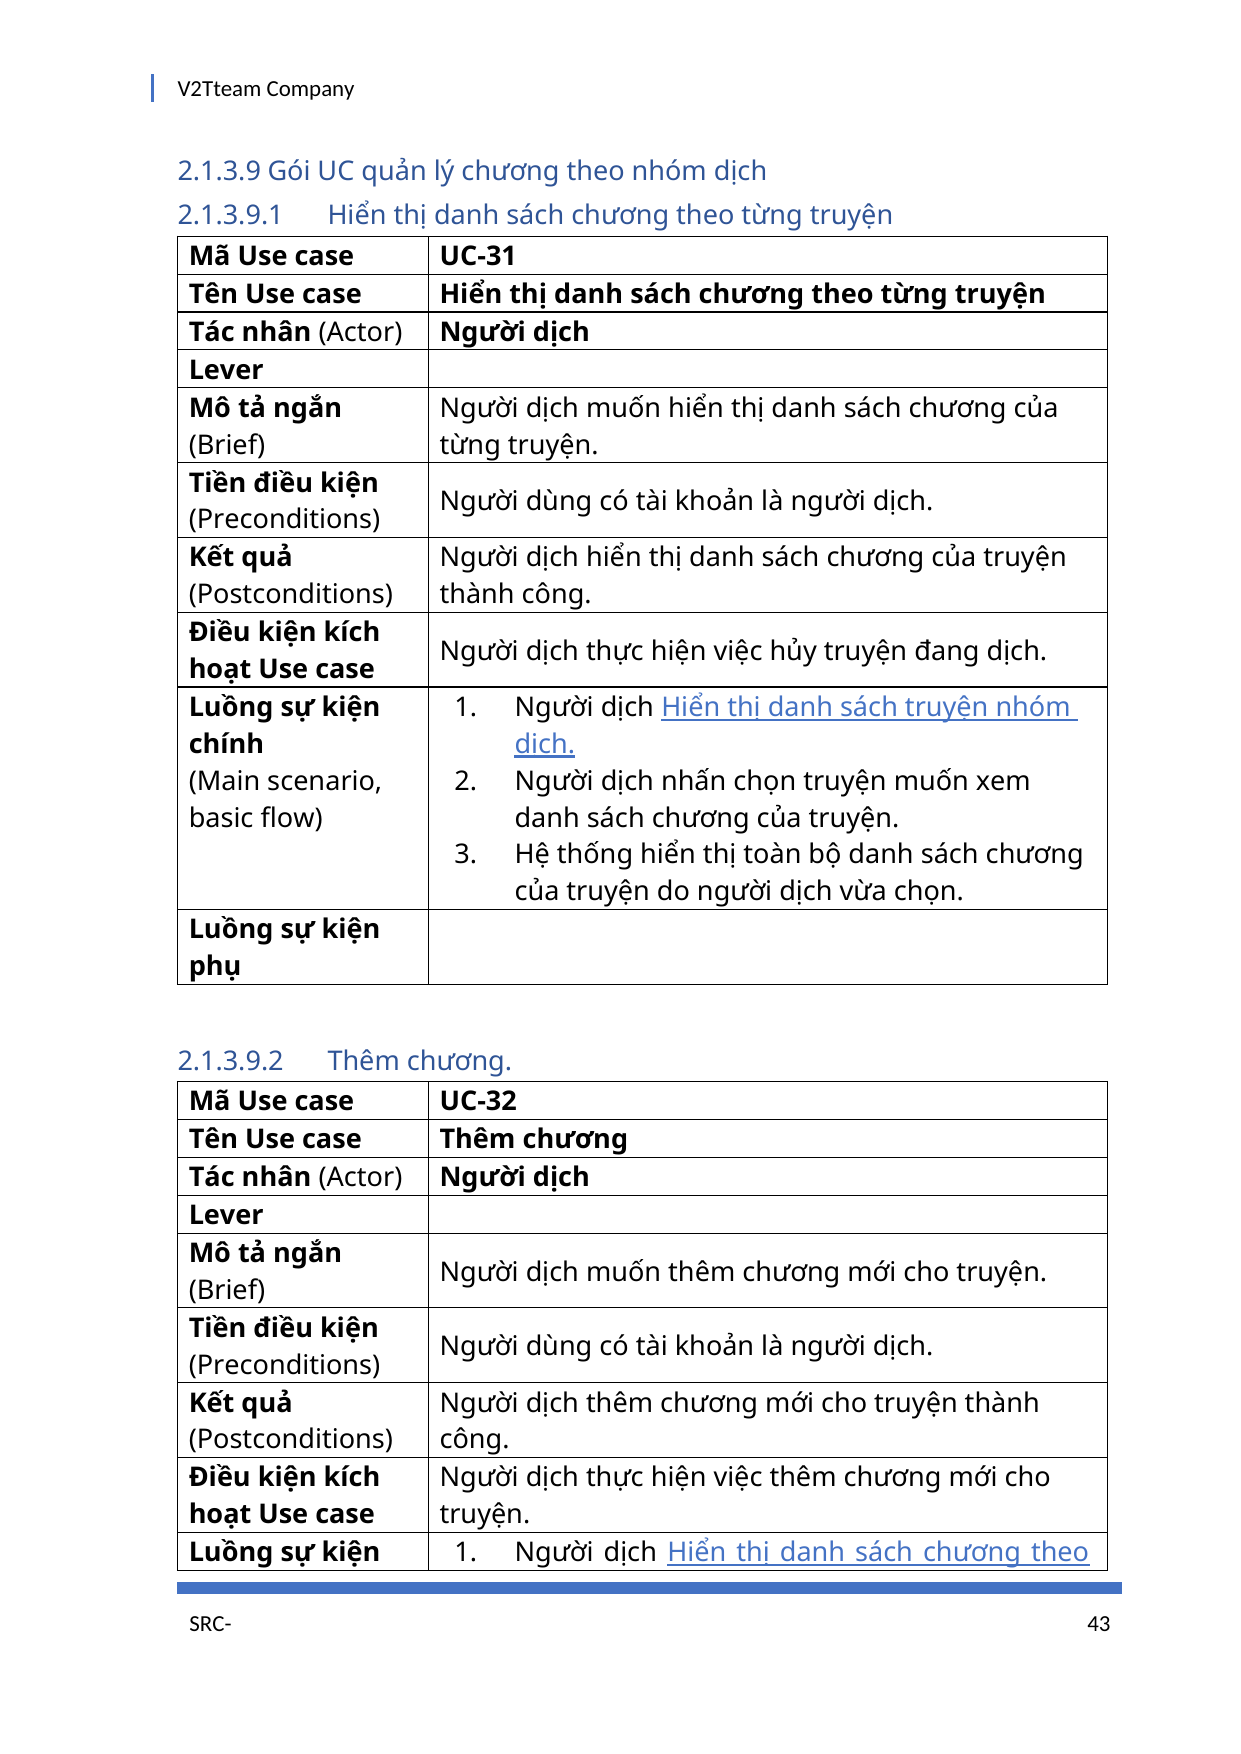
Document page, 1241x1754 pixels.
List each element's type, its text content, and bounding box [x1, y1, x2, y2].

subtitle Gói UC quản lý chương theo nhóm dịch [177, 152, 1122, 189]
table_header Mã Use case [178, 237, 428, 273]
table_cell Kết quả (Postconditions) [178, 1383, 428, 1457]
table_cell Người dịch thực hiện việc thêm chương mới cho truyện. [429, 1458, 1107, 1532]
table_cell Người dịch hiển thị danh sách chương của truyện thành công. [429, 538, 1107, 612]
table_cell Mô tả ngắn (Brief) [178, 1234, 428, 1307]
table_cell Người dịch thêm chương mới cho truyện thành công. [429, 1383, 1107, 1457]
table_cell [429, 350, 1107, 387]
table_cell Người dịch thực hiện việc hủy truyện đang dịch. [429, 613, 1107, 686]
table_cell Hiển thị danh sách chương theo từng truyện [429, 275, 1107, 311]
table_cell Người dùng có tài khoản là người dịch. [429, 1308, 1107, 1382]
table_header UC-31 [429, 237, 1107, 273]
table_cell Luồng sự kiện chính (Main scenario, basic flow) [178, 688, 428, 909]
table_cell Tiền điều kiện (Preconditions) [178, 463, 428, 537]
table_cell Điều kiện kích hoạt Use case [178, 613, 428, 686]
table_cell Tác nhân (Actor) [178, 1158, 428, 1194]
subtitle Thêm chương. [177, 1041, 1122, 1078]
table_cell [178, 1533, 428, 1569]
table_cell Lever [178, 350, 428, 387]
table_cell Kết quả (Postconditions) [178, 538, 428, 612]
table_cell Lever [178, 1196, 428, 1232]
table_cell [429, 1533, 1107, 1569]
table_cell Luồng sự kiện phụ [178, 910, 428, 983]
table_cell Người dịch Hiển thị danh sách truyện nhóm dịch. Người dịch nhấn chọn truyện muốn xem danh sách chương của truyện. Hệ thống hiển thị toàn bộ danh sách chương của truyện do người dịch vừa chọn. [429, 688, 1107, 909]
table_header UC-32 [429, 1082, 1107, 1119]
table_cell Tên Use case [178, 1120, 428, 1157]
table_cell Tên Use case [178, 275, 428, 311]
table_cell Người dịch [429, 1158, 1107, 1194]
table_cell Người dịch muốn hiển thị danh sách chương của từng truyện. [429, 388, 1107, 462]
table_cell Điều kiện kích hoạt Use case [178, 1458, 428, 1532]
table_cell Thêm chương [429, 1120, 1107, 1157]
table_cell Người dịch [429, 313, 1107, 349]
table_cell Tiền điều kiện (Preconditions) [178, 1308, 428, 1382]
table_cell Người dịch muốn thêm chương mới cho truyện. [429, 1234, 1107, 1307]
table_cell Người dùng có tài khoản là người dịch. [429, 463, 1107, 537]
table_header Mã Use case [178, 1082, 428, 1119]
table_cell [429, 910, 1107, 983]
subtitle Hiển thị danh sách chương theo từng truyện [177, 196, 1122, 233]
table_cell [429, 1196, 1107, 1232]
table_cell Tác nhân (Actor) [178, 313, 428, 349]
table_cell Mô tả ngắn (Brief) [178, 388, 428, 462]
